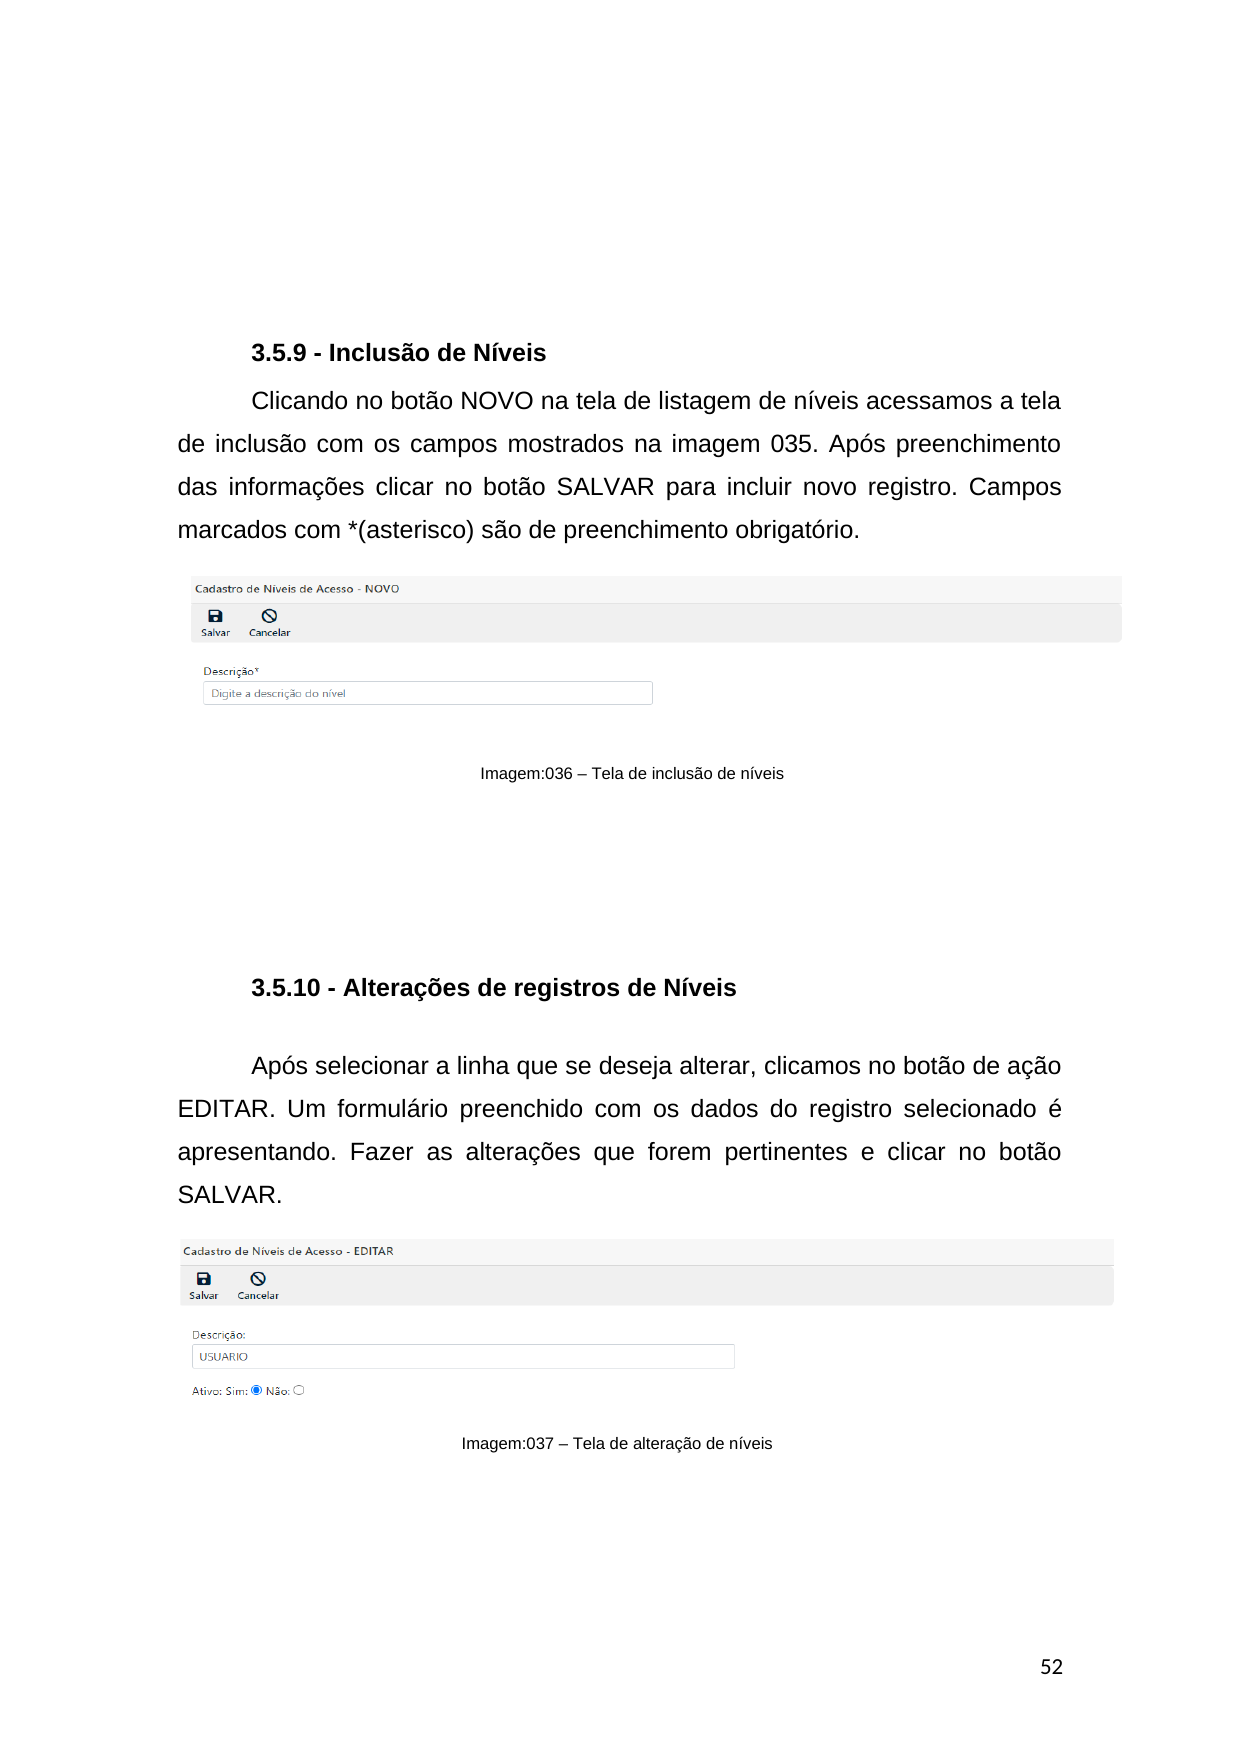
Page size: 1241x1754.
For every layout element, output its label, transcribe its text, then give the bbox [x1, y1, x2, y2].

text 3.5.9 - Inclusão de Níveis [177, 338, 1063, 367]
text Após selecionar a linha que se deseja alterar, clicamos no botão de ação EDITAR. Um formulário preenchido com os dados do registro selecionado é apresentando. Fazer as alterações que forem pertinentes e clicar no botão SALVAR. [177, 1051, 1063, 1209]
text Clicando no botão NOVO na tela de listagem de níveis acessamos a tela de inclusão com os campos mostrados na imagem 035. Após preenchimento das informações clicar no botão SALVAR para incluir novo registro. Campos marcados com *(asterisco) são de preenchimento obrigatório. [177, 386, 1063, 544]
picture [179, 1239, 1121, 1424]
picture [189, 576, 1130, 754]
subtitle 3.5.10 - Alterações de registros de Níveis [177, 973, 1063, 1002]
